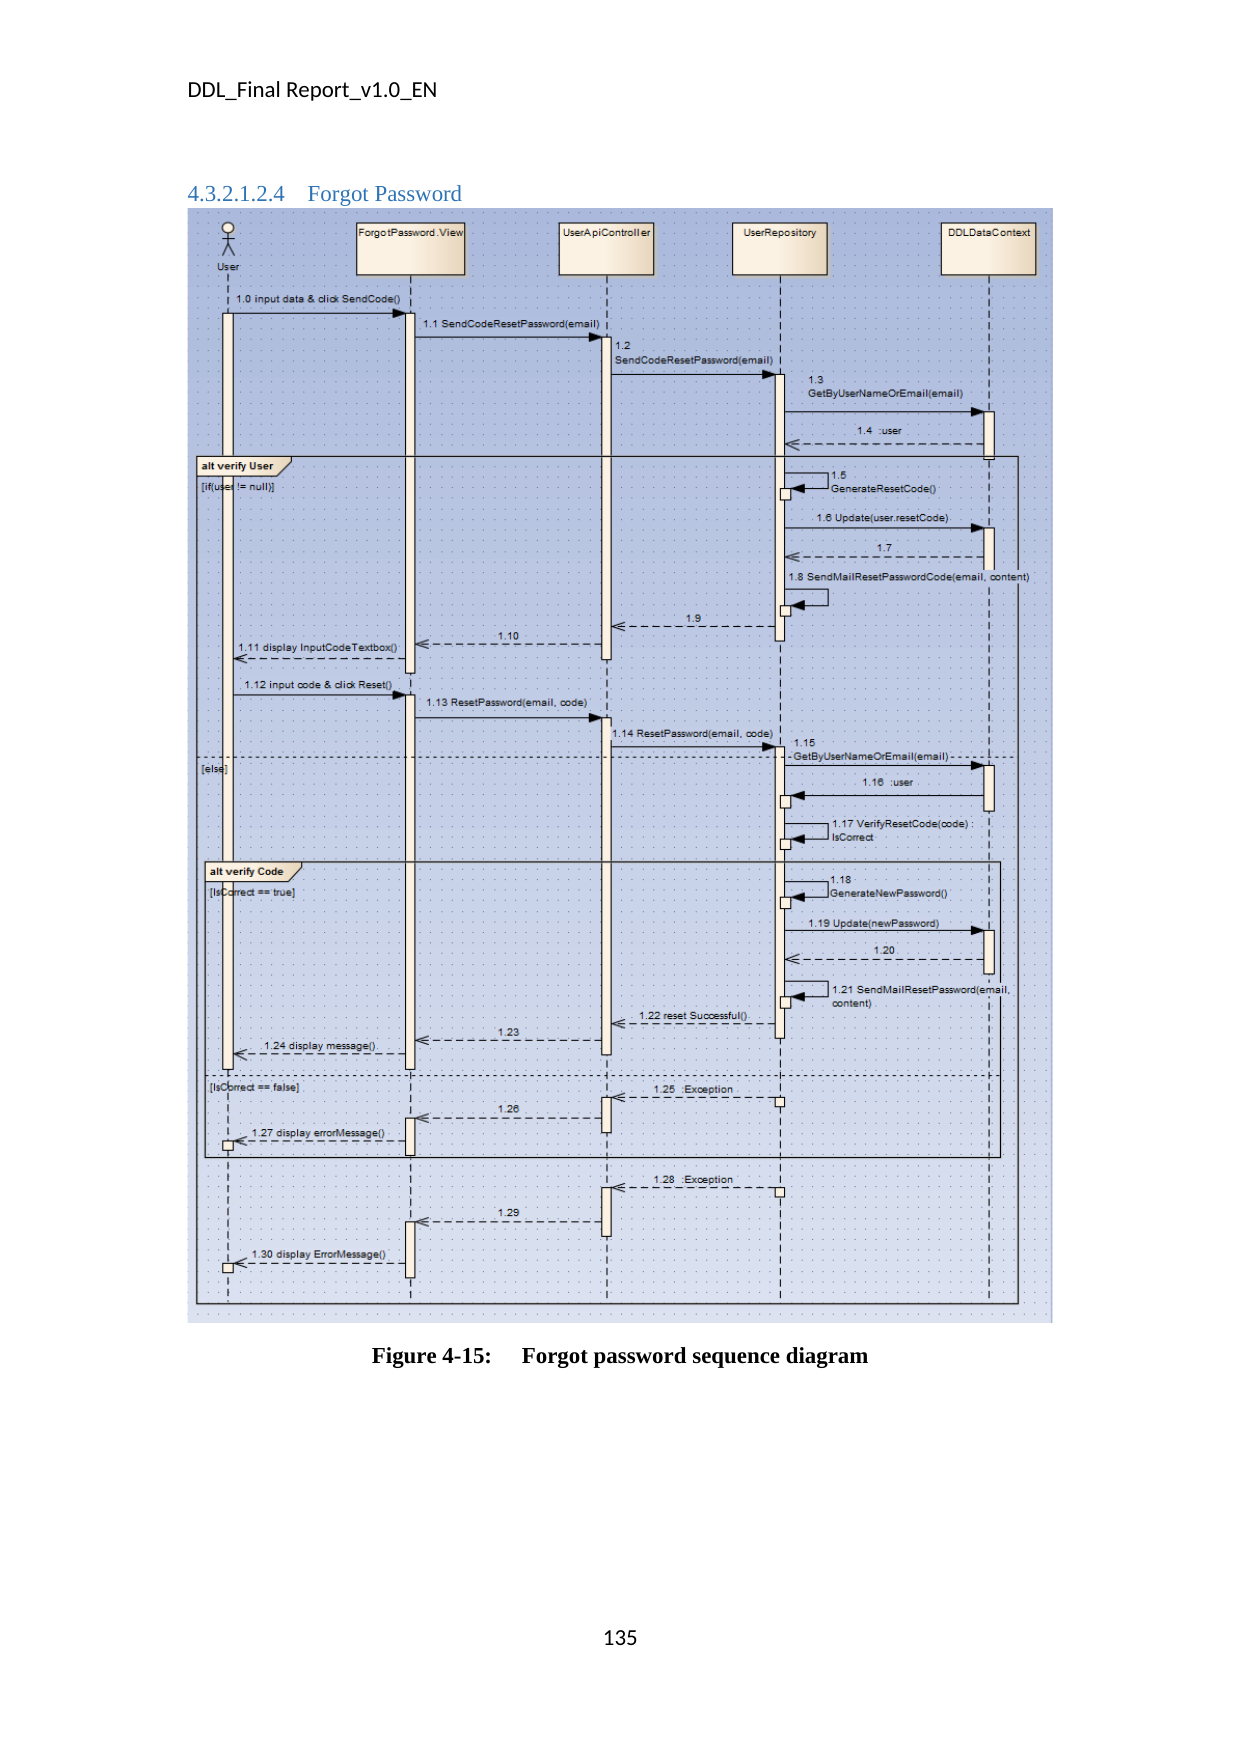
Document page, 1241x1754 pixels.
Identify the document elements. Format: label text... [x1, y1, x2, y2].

subtitle Forgot Password [187, 180, 1053, 206]
text Forgot password sequence diagram [187, 1342, 1053, 1368]
picture [187, 208, 1053, 1323]
